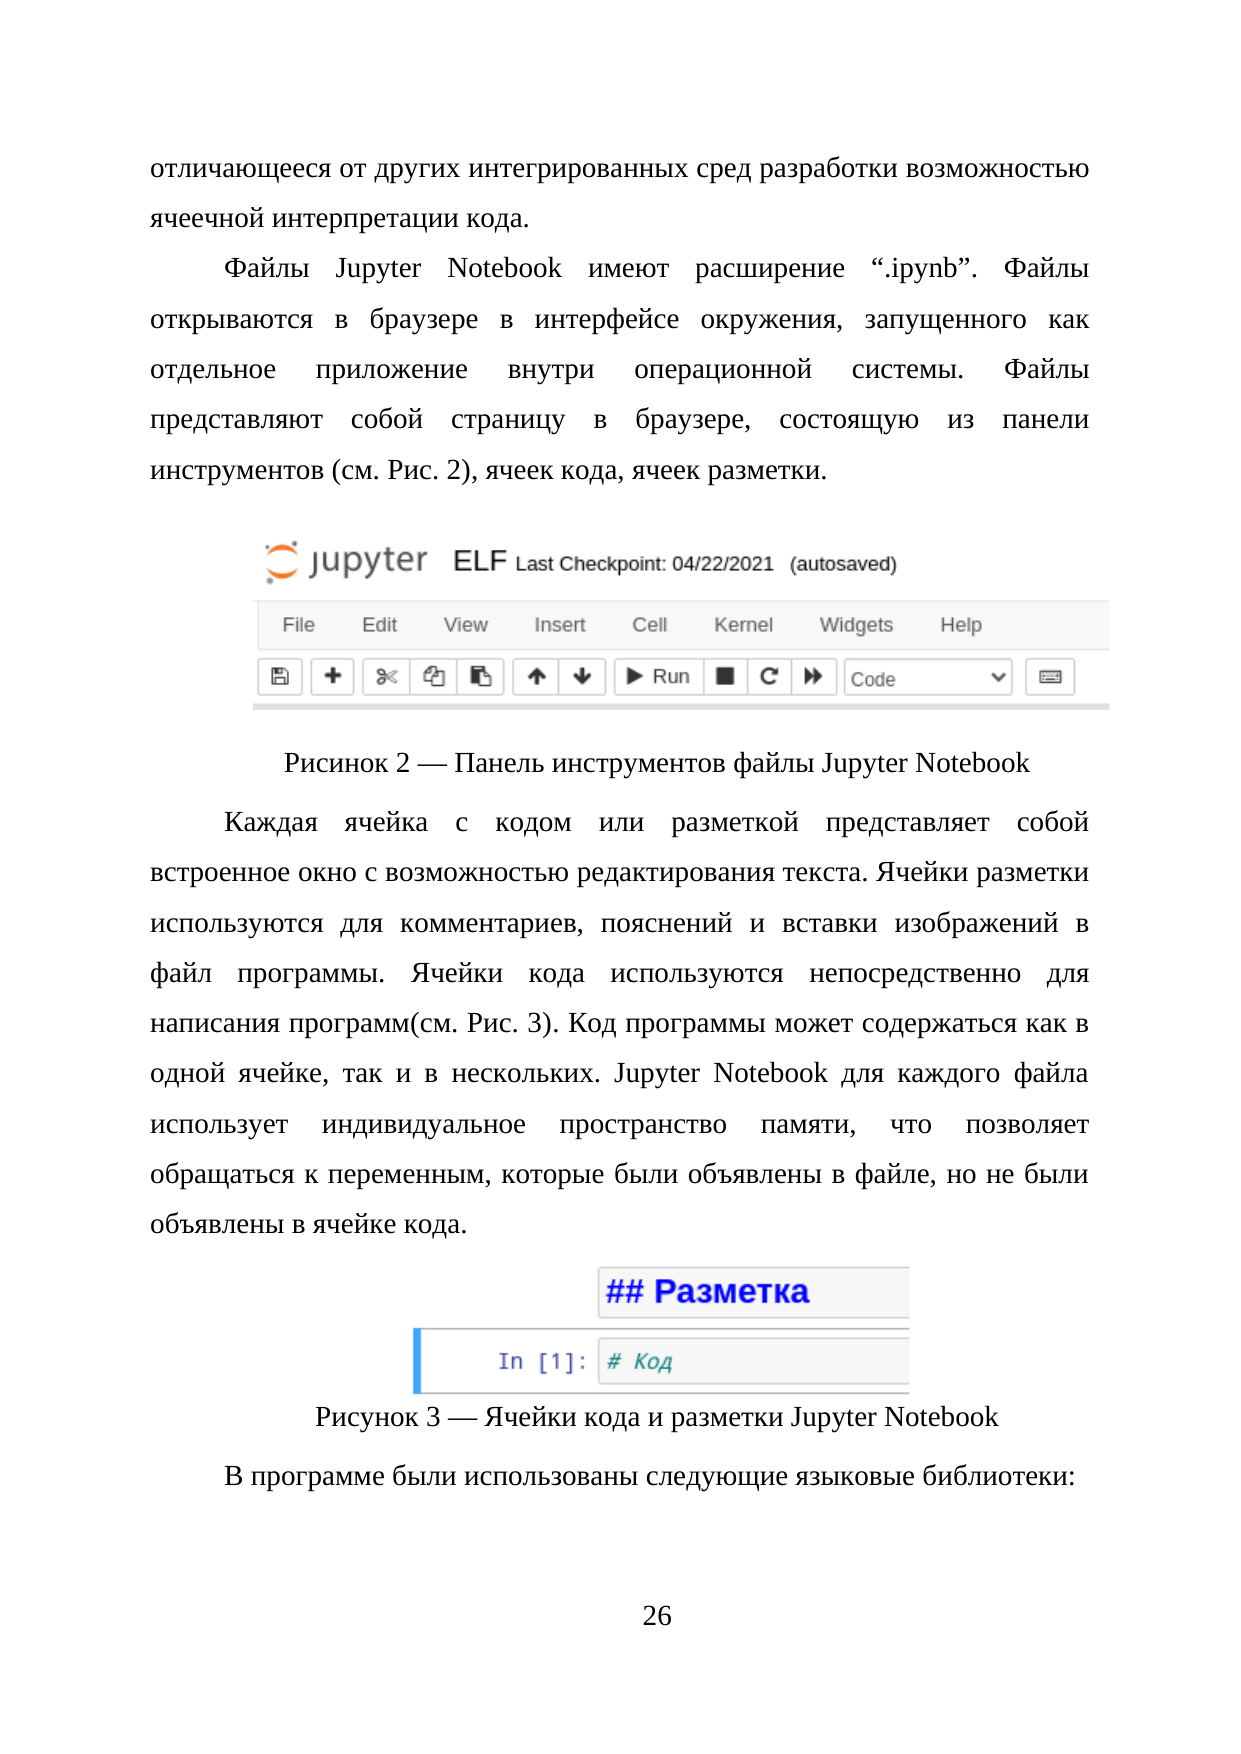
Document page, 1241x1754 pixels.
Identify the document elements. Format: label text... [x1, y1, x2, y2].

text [150, 150, 1090, 234]
text Каждая ячейка с кодом или разметкой представляет собой встроенное окно с возможностью редактирования текста. Ячейки разметки используются для комментариев, пояснений и вставки изображений в файл программы. Ячейки кода используются непосредственно для написания программ(см. Рис. 3). Код программы может содержаться как в одной ячейке, так и в нескольких. Jupyter Notebook для каждого файла использует индивидуальное пространство памяти, что позволяет обращаться к переменным, которые были объявлены в файле, но не были объявлены в ячейке кода. [150, 804, 1090, 1240]
picture [253, 538, 1110, 710]
text В программе были использованы следующие языковые библиотеки: [150, 1458, 1090, 1491]
picture [404, 1256, 910, 1399]
text Файлы Jupyter Notebook имеют расширение “.ipynb”. Файлы открываются в браузере в интерфейсе окружения, запущенного как отдельное приложение внутри операционной системы. Файлы представляют собой страницу в браузере, состоящую из панели инструментов (см. Рис. 2), ячеек кода, ячеек разметки. [150, 251, 1090, 485]
text Рисунок 3 — Ячейки кода и разметки Jupyter Notebook [150, 1399, 1090, 1433]
